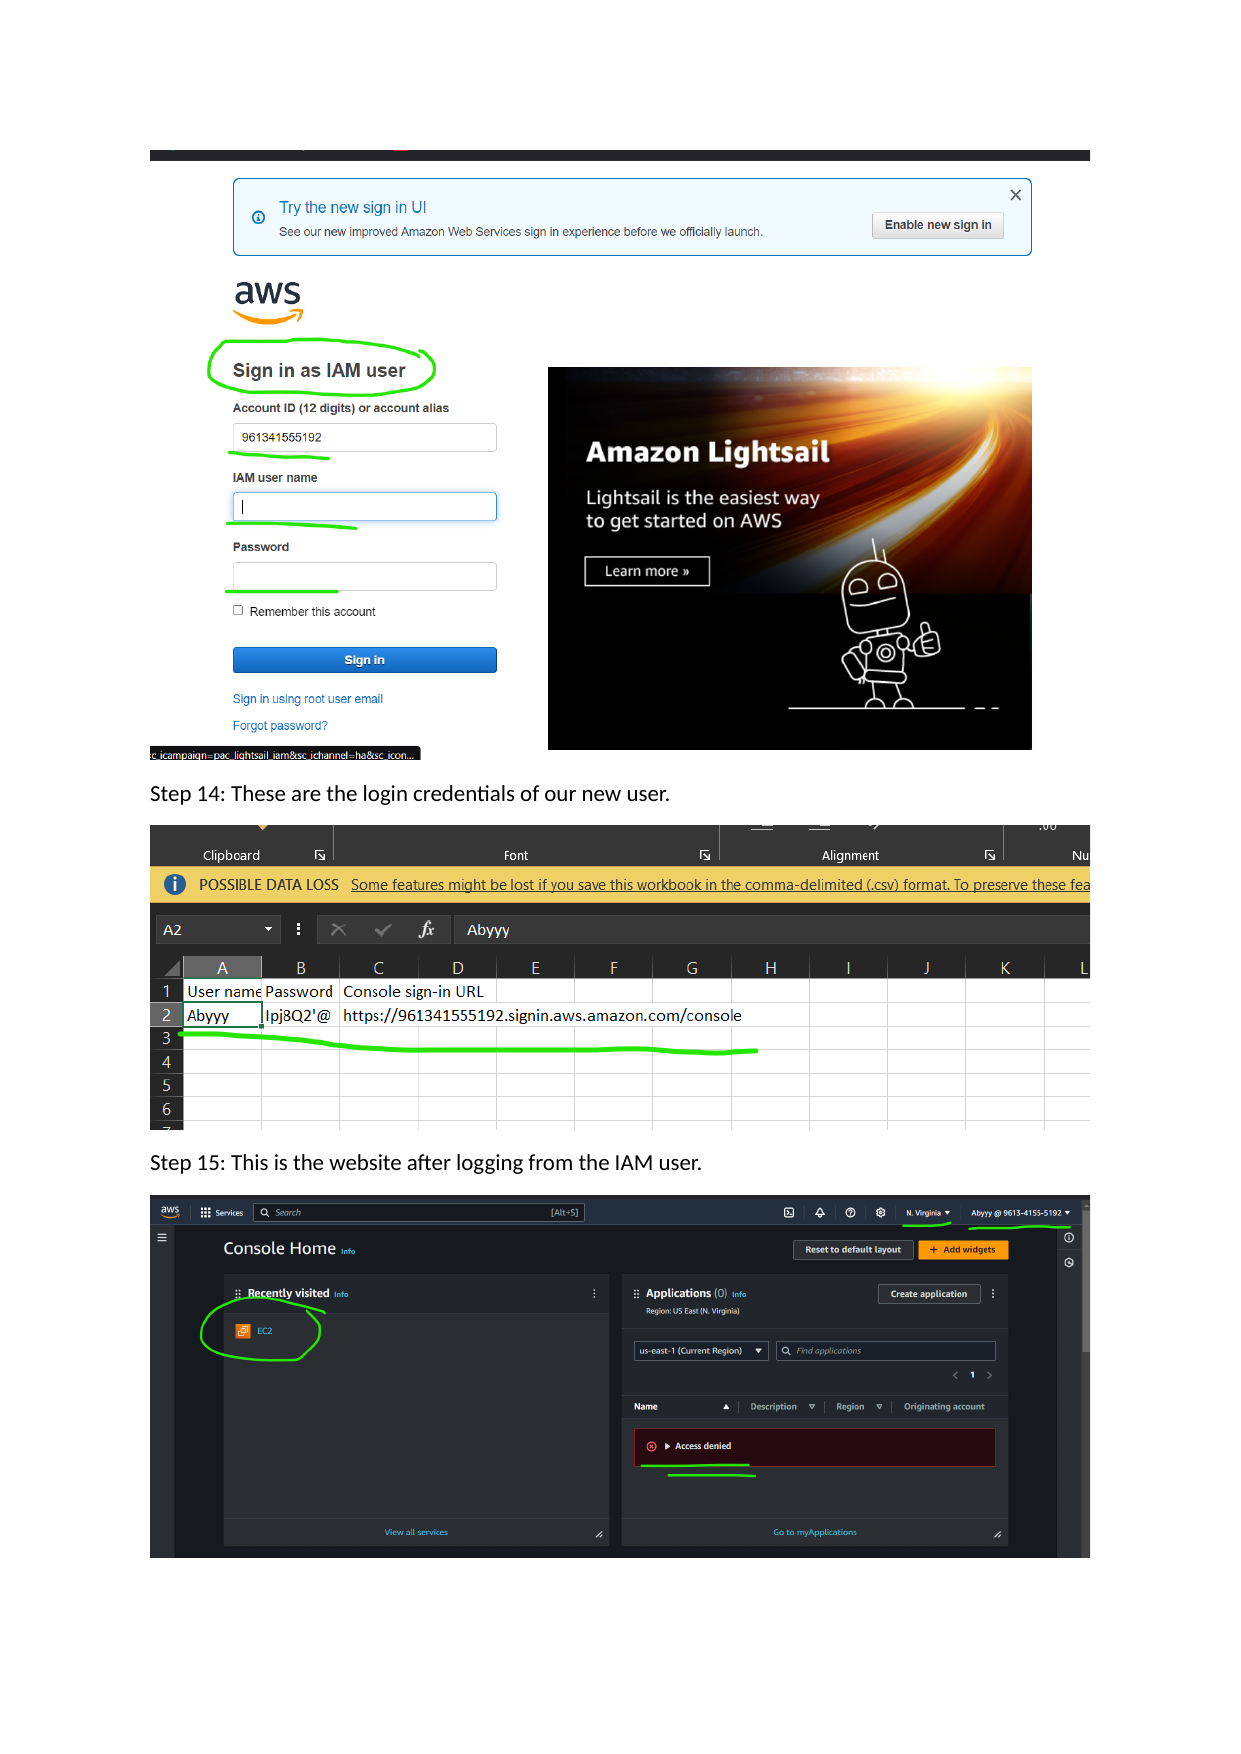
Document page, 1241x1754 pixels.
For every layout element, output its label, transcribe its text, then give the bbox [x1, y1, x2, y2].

picture [150, 1195, 1091, 1558]
picture [150, 150, 1091, 760]
text Step 15: This is the website after logging from the IAM user. [150, 1148, 1090, 1176]
picture [150, 825, 1091, 1130]
text Step 14: These are the login credentials of our new user. [150, 779, 1090, 807]
